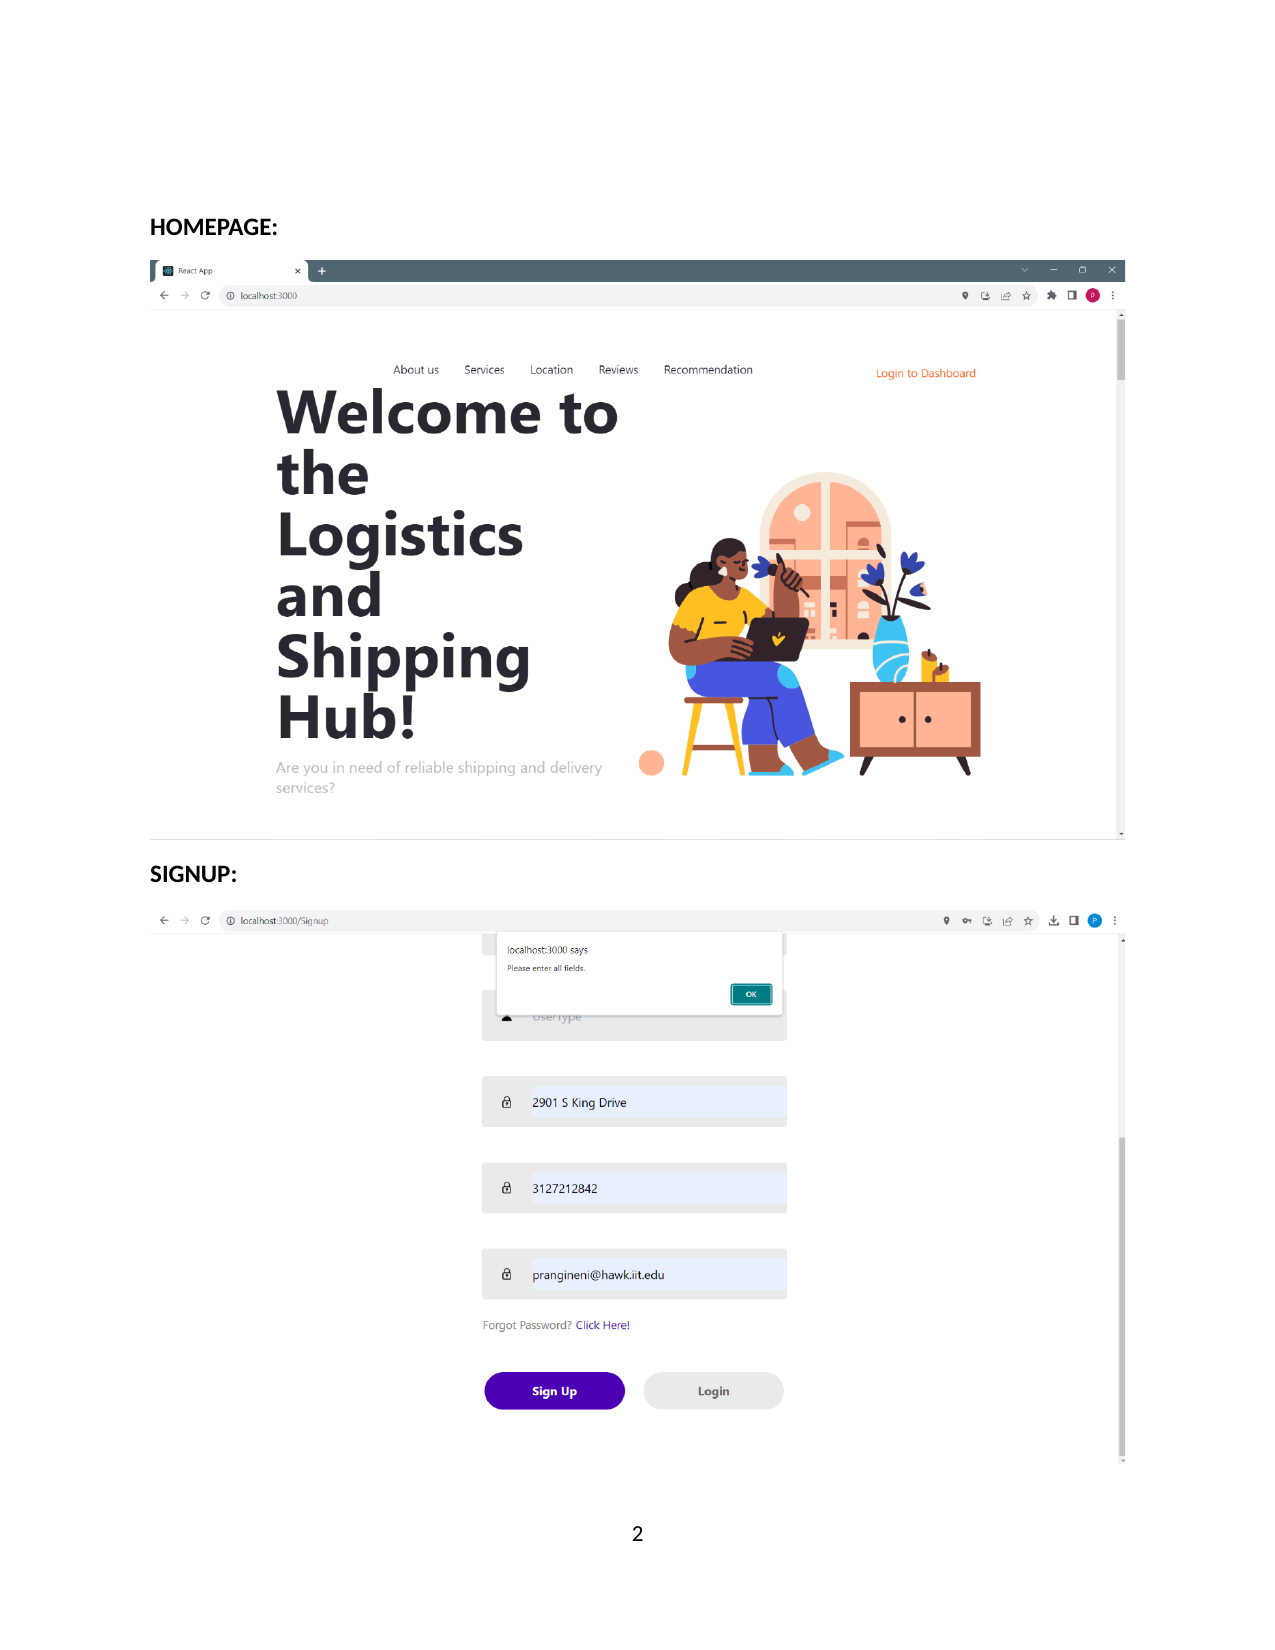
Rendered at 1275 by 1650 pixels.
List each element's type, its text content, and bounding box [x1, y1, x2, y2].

picture [150, 260, 1125, 840]
text SIGNUP: [150, 859, 1125, 889]
picture [150, 908, 1125, 1464]
text HOMEPAGE: [150, 211, 1125, 241]
